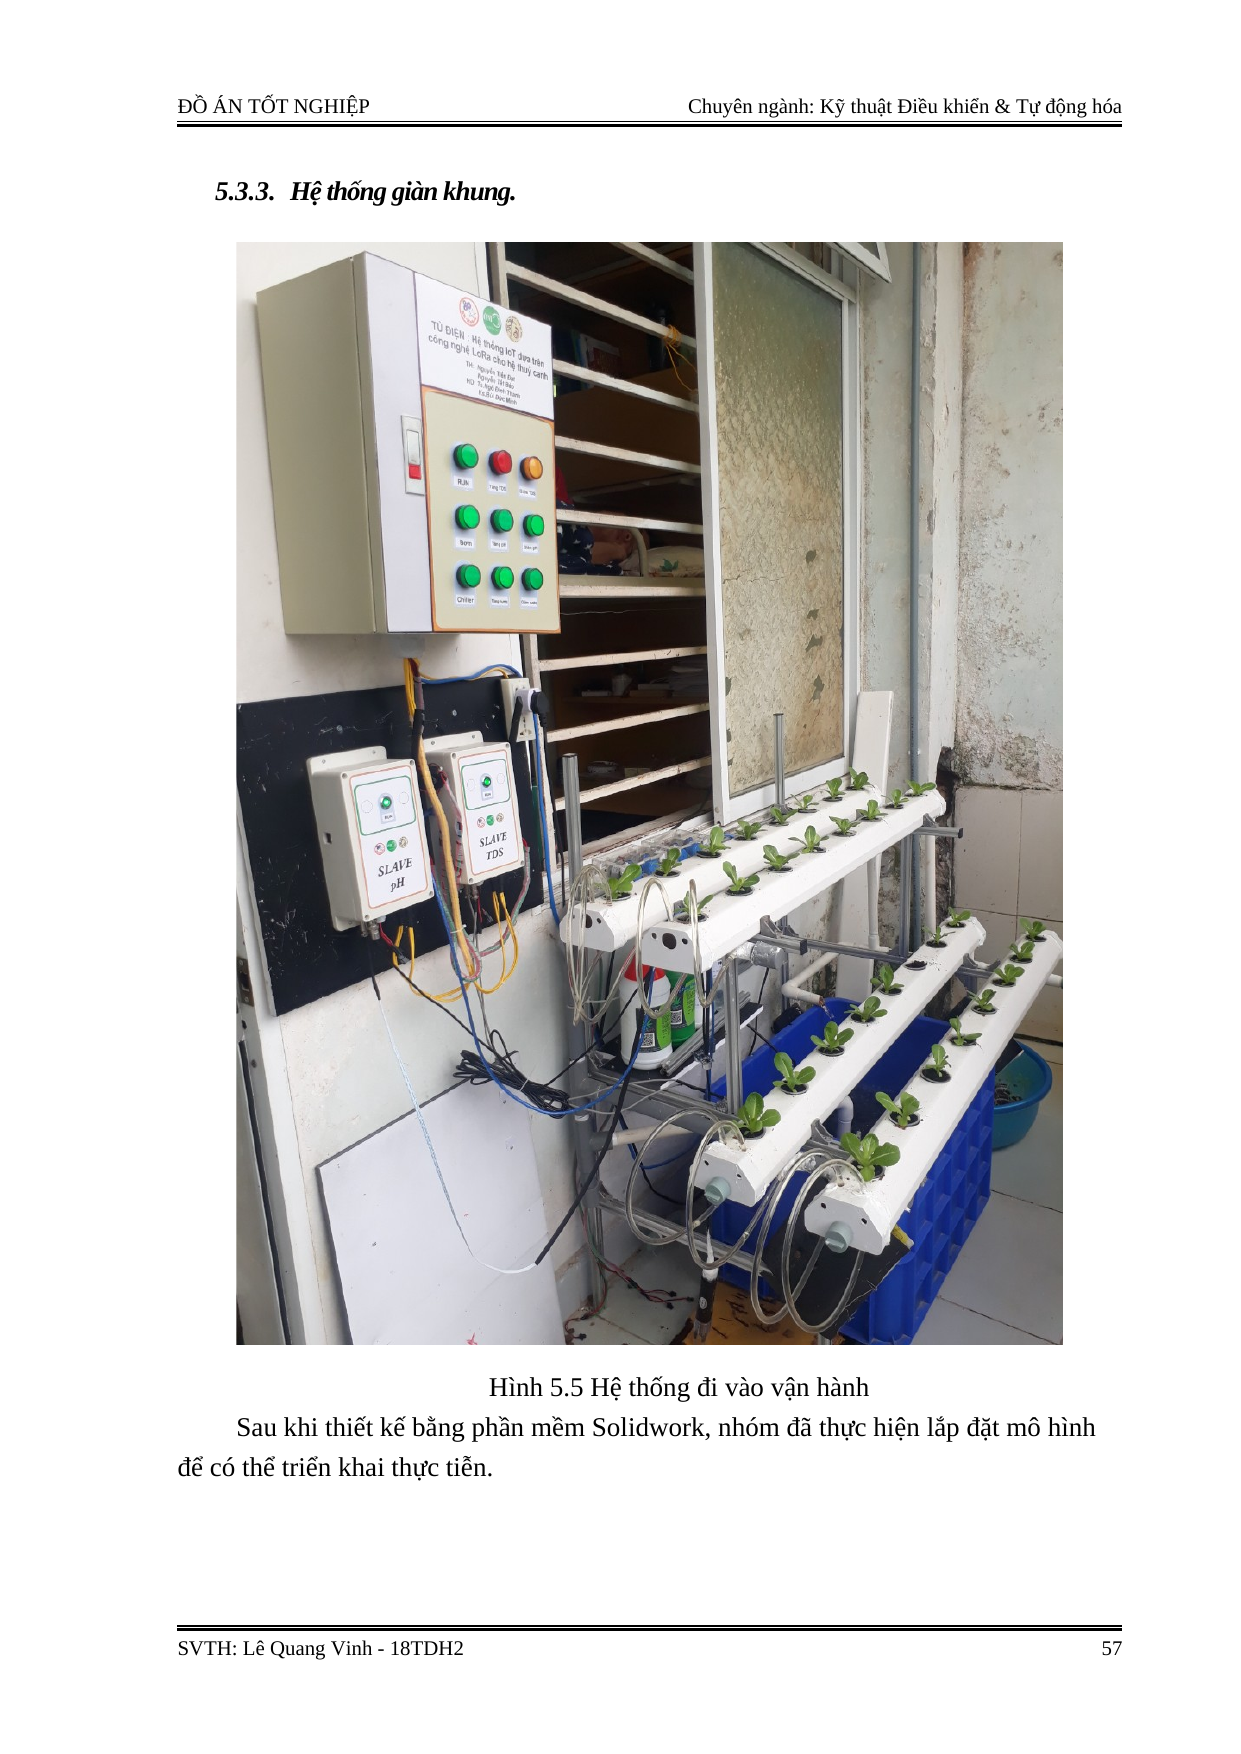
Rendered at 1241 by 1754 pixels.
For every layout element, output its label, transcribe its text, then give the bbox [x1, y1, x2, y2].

text Hình 5.5 Hệ thống đi vào vận hành [177, 1371, 1122, 1402]
text Sau khi thiết kế bằng phần mềm Solidwork, nhóm đã thực hiện lắp đặt mô hình để có thể triển khai thực tiễn. [177, 1411, 1122, 1483]
picture [236, 242, 1063, 1345]
subtitle Hệ thống giàn khung. [215, 175, 1122, 206]
